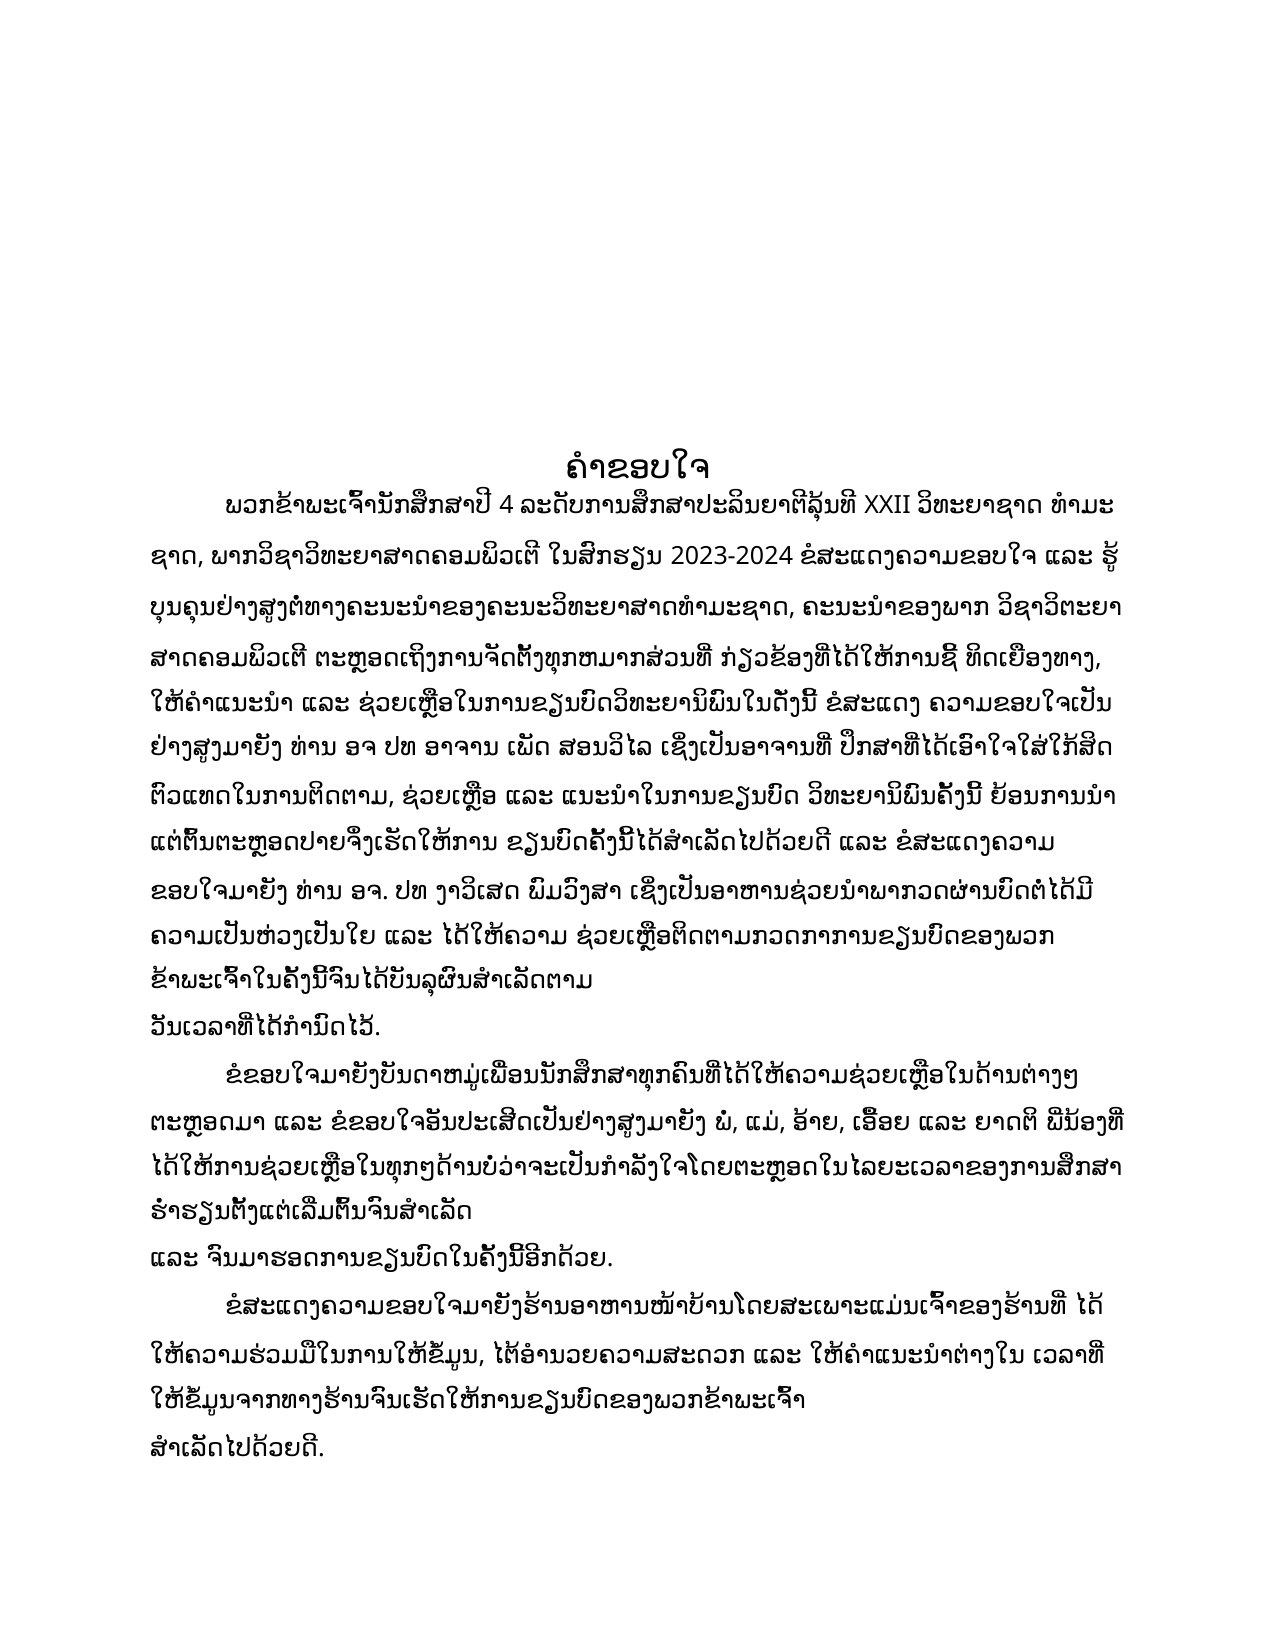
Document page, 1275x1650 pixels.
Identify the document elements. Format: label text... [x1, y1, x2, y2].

text ແລະ ຈົນມາຮອດການຂຽນບົດໃນຄັ້ງນີ້ອີກດ້ວຍ. [150, 1240, 1125, 1274]
text ສໍາເລັດໄປດ້ວຍດີ. [150, 1429, 1125, 1463]
text ພວກຂ້າພະເຈົ້ານັກສຶກສາປີ 4 ລະດັບການສຶກສາປະລິນຍາຕີລຸ້ນທີ XXII ວິທະຍາຊາດ ທໍາມະຊາດ, ພາກວິຊາວິທະຍາສາດຄອມພິວເຕີ ໃນສົກຮຽນ 2023-2024 ຂໍສະແດງຄວາມຂອບໃຈ ແລະ ຮູ້ບຸນຄຸນຢ່າງສູງຕໍ່ທາງຄະນະນໍາຂອງຄະນະວິທະຍາສາດທໍາມະຊາດ, ຄະນະນໍາຂອງພາກ ວິຊາວິຕະຍາສາດຄອມພິວເຕີ ຕະຫຼອດເຖິງການຈັດຕັ້ງທຸກຫມາກສ່ວນທີ່ ກ່ຽວຂ້ອງທີ່ໄດ້ໃຫ້ການຊີ້ ທິດເຍືອງທາງ, ໃຫ້ຄໍາແນະນໍາ ແລະ ຊ່ວຍເຫຼືອໃນການຂຽນບົດວິທະຍານິພົນໃນດັ່ງນີ້ ຂໍສະແດງ ຄວາມຂອບໃຈເປັນຢ່າງສູງມາຍັງ ທ່ານ ອຈ ປທ ອາຈານ ເພັດ ສອນວິໄລ ເຊິ່ງເປັນອາຈານທີ່ ປຶກສາທີ່ໄດ້ເອົາໃຈໃສ່ໃກ້ສິດຕົວແທດໃນການຕິດຕາມ, ຊ່ວຍເຫຼືອ ແລະ ແນະນໍາໃນການຂຽນບົດ ວິທະຍານິພົນຄັ້ງນີ້ ຍ້ອນການນໍາແຕ່ຕົ້ນຕະຫຼອດປາຍຈຶ່ງເຮັດໃຫ້ການ ຂຽນບົດຄັ້ງນີ້ໄດ້ສໍາເລັດໄປດ້ວຍດີ ແລະ ຂໍສະແດງຄວາມຂອບໃຈມາຍັງ ທ່ານ ອຈ. ປທ ງາວິເສດ ພົມວົງສາ ເຊິ່ງເປັນອາຫານຊ່ວຍນໍາພາກວດຜ່ານບົດຕໍ່ໄດ້ມີຄວາມເປັນຫ່ວງເປັນໃຍ ແລະ ໄດ້ໃຫ້ຄວາມ ຊ່ວຍເຫຼືອຕິດຕາມກວດກາການຂຽນບົດຂອງພວກຂ້າພະເຈົ້າໃນຄັ້ງນີ້ຈົນໄດ້ບັນລຸຜົນສໍາເລັດຕາມ [150, 486, 1125, 994]
text ຂໍຂອບໃຈມາຍັງບັນດາຫມູ່ເພື່ອນນັກສຶກສາທຸກຄົນທີ່ໄດ້ໃຫ້ຄວາມຊ່ວຍເຫຼືອໃນດ້ານຕ່າງໆ [150, 1060, 1125, 1089]
text ວັນເວລາທີ່ໄດ້ກໍານົດໄວ້. [150, 1009, 1125, 1043]
subtitle ຄໍາຂອບໃຈ [150, 447, 1125, 486]
text ຂໍສະແດງຄວາມຂອບໃຈມາຍັງຮ້ານອາຫານໜ້າບ້ານໂດຍສະເພາະແມ່ນເຈົ້າຂອງຮ້ານທີ່ ໄດ້ໃຫ້ຄວາມຮ່ວມມືໃນການໃຫ້ຂໍ້ມູນ, ໄຕ້ອໍານວຍຄວາມສະດວກ ແລະ ໃຫ້ຄໍາແນະນໍາຕ່າງໃນ ເວລາທີ່ໃຫ້ຂໍ້ມູນຈາກທາງຮ້ານຈົນເຮັດໃຫ້ການຂຽນບົດຂອງພວກຂ້າພະເຈົ້າ [150, 1291, 1125, 1415]
text ຕະຫຼອດມາ ແລະ ຂໍຂອບໃຈອັນປະເສີດເປັນຢ່າງສູງມາຍັງ ພໍ່, ແມ່, ອ້າຍ, ເອື້ອຍ ແລະ ຍາດຕິ ພີ່ນ້ອງທີ່ໄດ້ໃຫ້ການຊ່ວຍເຫຼືອໃນທຸກໆດ້ານບໍ່ວ່າຈະເປັນກໍາລັງໃຈໂດຍຕະຫຼອດໃນໄລຍະເວລາຂອງການສຶກສາຮໍ່າຮຽນຕັ້ງແຕ່ເລີ່ມຕົ້ນຈົນສໍາເລັດ [150, 1104, 1125, 1225]
